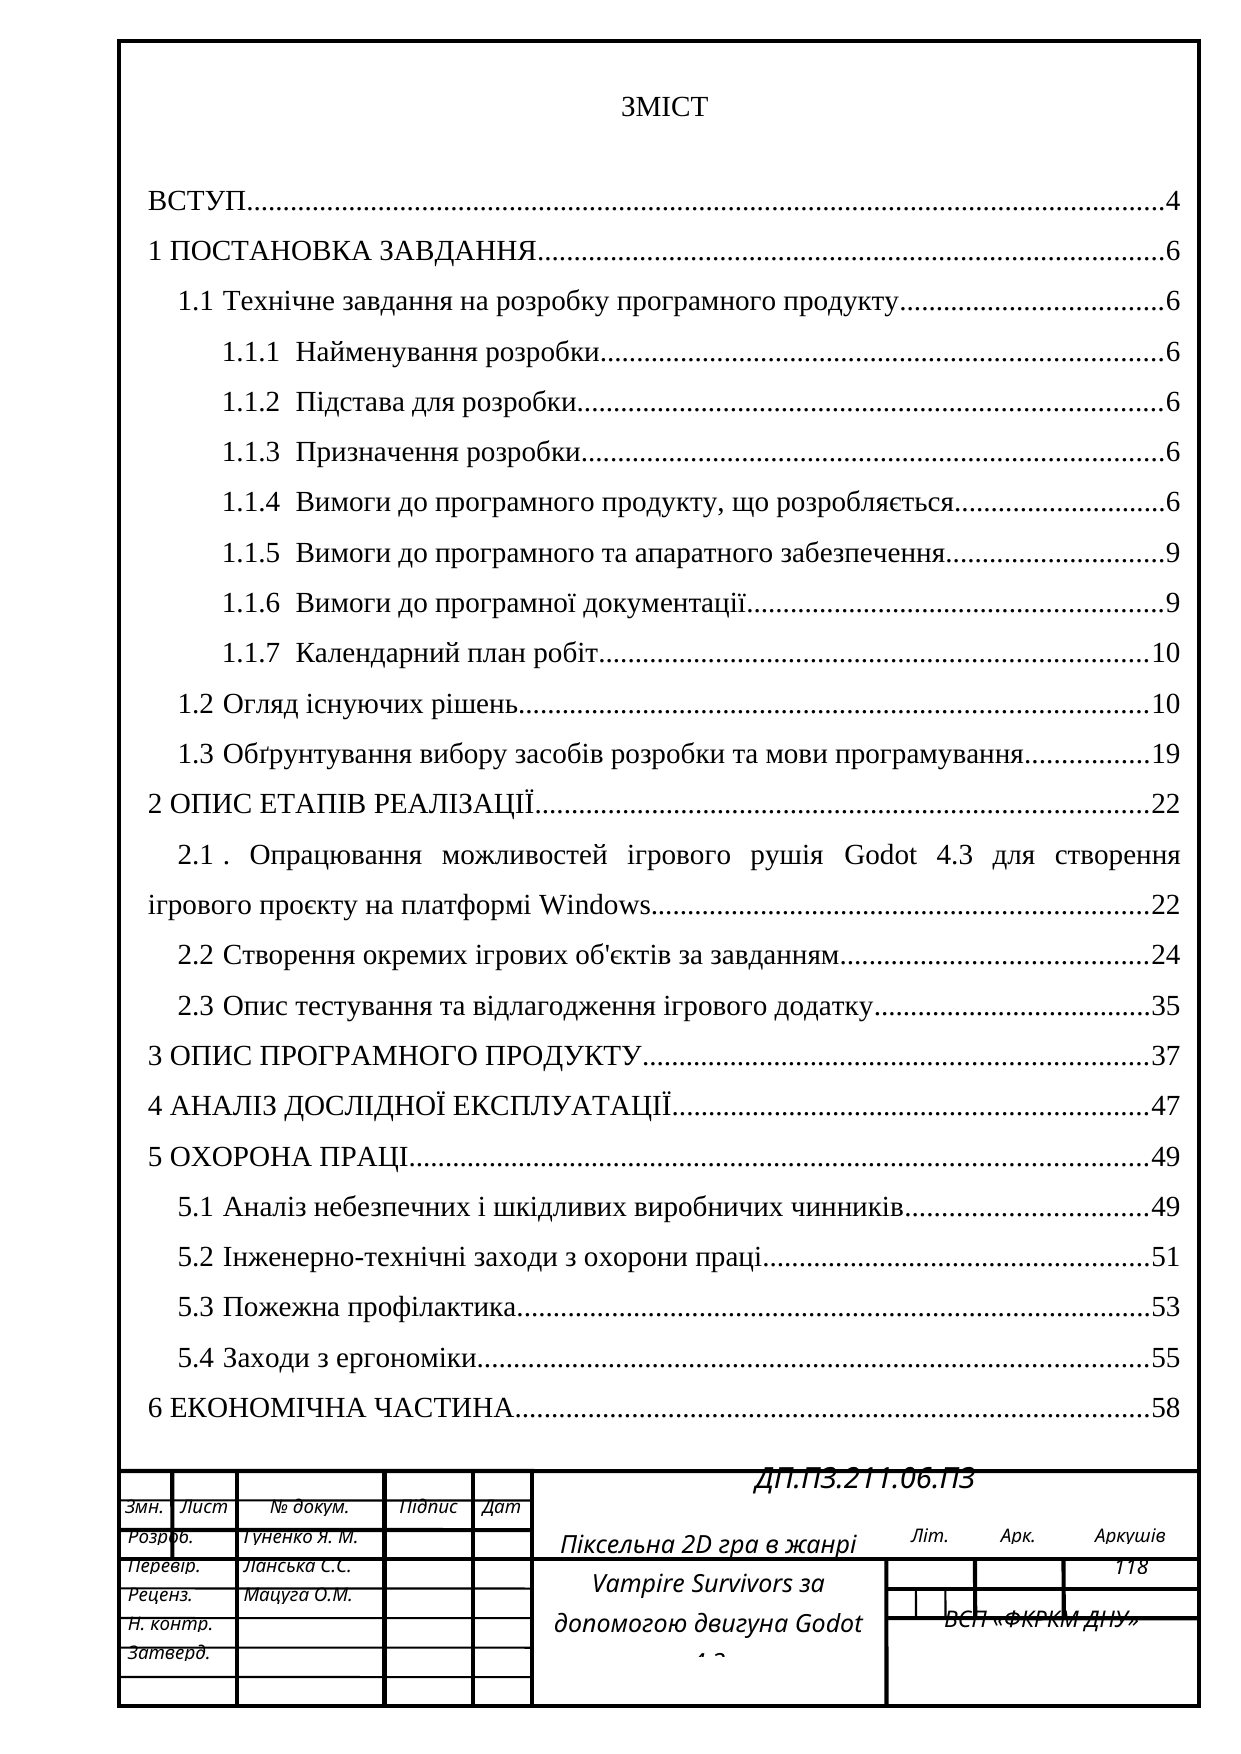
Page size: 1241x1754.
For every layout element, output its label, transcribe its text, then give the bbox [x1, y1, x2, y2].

text 5.2 Інженерно-технічні заходи з охорони праці 51 [148, 1239, 1181, 1273]
text 1.1.1 Найменування розробки 6 [148, 334, 1181, 367]
text ВСТУП 4 [148, 183, 1181, 216]
text 1 ПОСТАНОВКА ЗАВДАННЯ 6 [148, 233, 1181, 267]
text 5.3 Пожежна профілактика 53 [148, 1289, 1181, 1323]
text 1.1.4 Вимоги до програмного продукту, що розробляється 6 [148, 484, 1181, 518]
text 3 ОПИС ПРОГРАМНОГО ПРОДУКТУ 37 [148, 1038, 1181, 1072]
text 2.1 . Опрацювання можливостей ігрового рушія Godot 4.3 для створення ігрового проєкту на платформі Windows. 22 [148, 837, 1181, 921]
text 1.3 Обґрунтування вибору засобів розробки та мови програмування 19 [148, 736, 1181, 770]
text 2 ОПИС ЕТАПІВ РЕАЛІЗАЦІЇ 22 [148, 786, 1181, 820]
text ЗМІСТ [148, 89, 1181, 122]
text 1.2 Огляд існуючих рішень 10 [148, 686, 1181, 719]
text 5.1 Аналіз небезпечних і шкідливих виробничих чинників 49 [148, 1189, 1181, 1222]
text 4 АНАЛІЗ ДОСЛІДНОЇ ЕКСПЛУАТАЦІЇ 47 [148, 1088, 1181, 1122]
text 1.1 Технічне завдання на розробку програмного продукту 6 [148, 283, 1181, 317]
text 1.1.3 Призначення розробки 6 [148, 434, 1181, 468]
text 5 ОХОРОНА ПРАЦІ 49 [148, 1139, 1181, 1172]
text 2.3 Опис тестування та відлагодження ігрового додатку 35 [148, 988, 1181, 1021]
text 1.1.7 Календарний план робіт 10 [148, 636, 1181, 669]
text 1.1.5 Вимоги до програмного та апаратного забезпечення 9 [148, 535, 1181, 568]
text 1.1.6 Вимоги до програмної документації 9 [148, 585, 1181, 619]
text 5.4 Заходи з ергономіки 55 [148, 1340, 1181, 1373]
text 6 ЕКОНОМІЧНА ЧАСТИНА 58 [148, 1390, 1181, 1424]
text 1.1.2 Підстава для розробки 6 [148, 384, 1181, 417]
text 2.2 Створення окремих ігрових об'єктів за завданням 24 [148, 937, 1181, 971]
